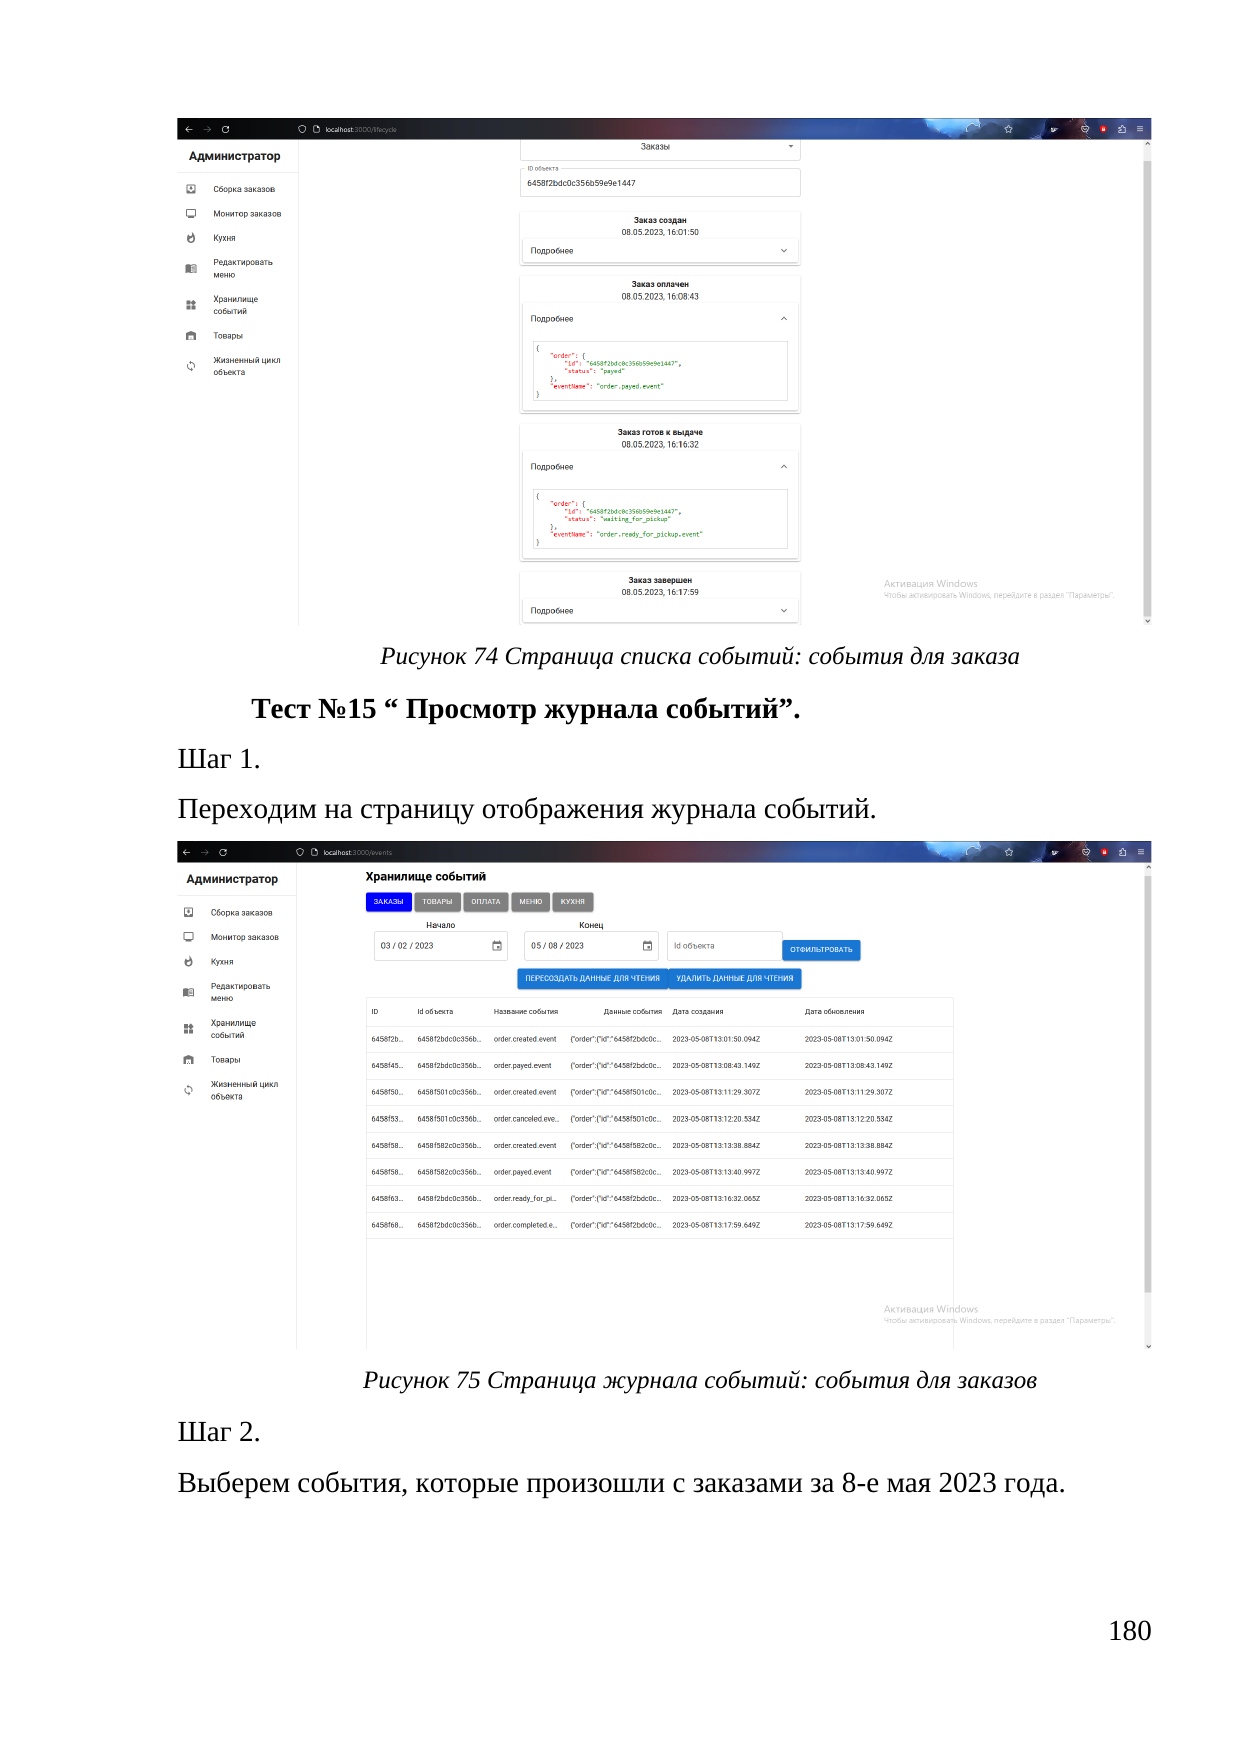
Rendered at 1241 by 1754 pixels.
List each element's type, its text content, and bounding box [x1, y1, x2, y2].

subtitle Тест №15 “ Просмотр журнала событий”. [177, 691, 1152, 724]
picture [177, 118, 1152, 625]
text Переходим на страницу отображения журнала событий. [177, 791, 1152, 825]
picture [177, 841, 1152, 1349]
text Шаг 1. [177, 741, 1152, 774]
text Рисунок Страница журнала событий: события для заказов [177, 1365, 1152, 1394]
text Шаг 2. [177, 1414, 1152, 1448]
text Выберем события, которые произошли с заказами за 8-е мая 2023 года. [177, 1465, 1152, 1498]
text Рисунок Страница списка событий: события для заказа [177, 641, 1152, 670]
